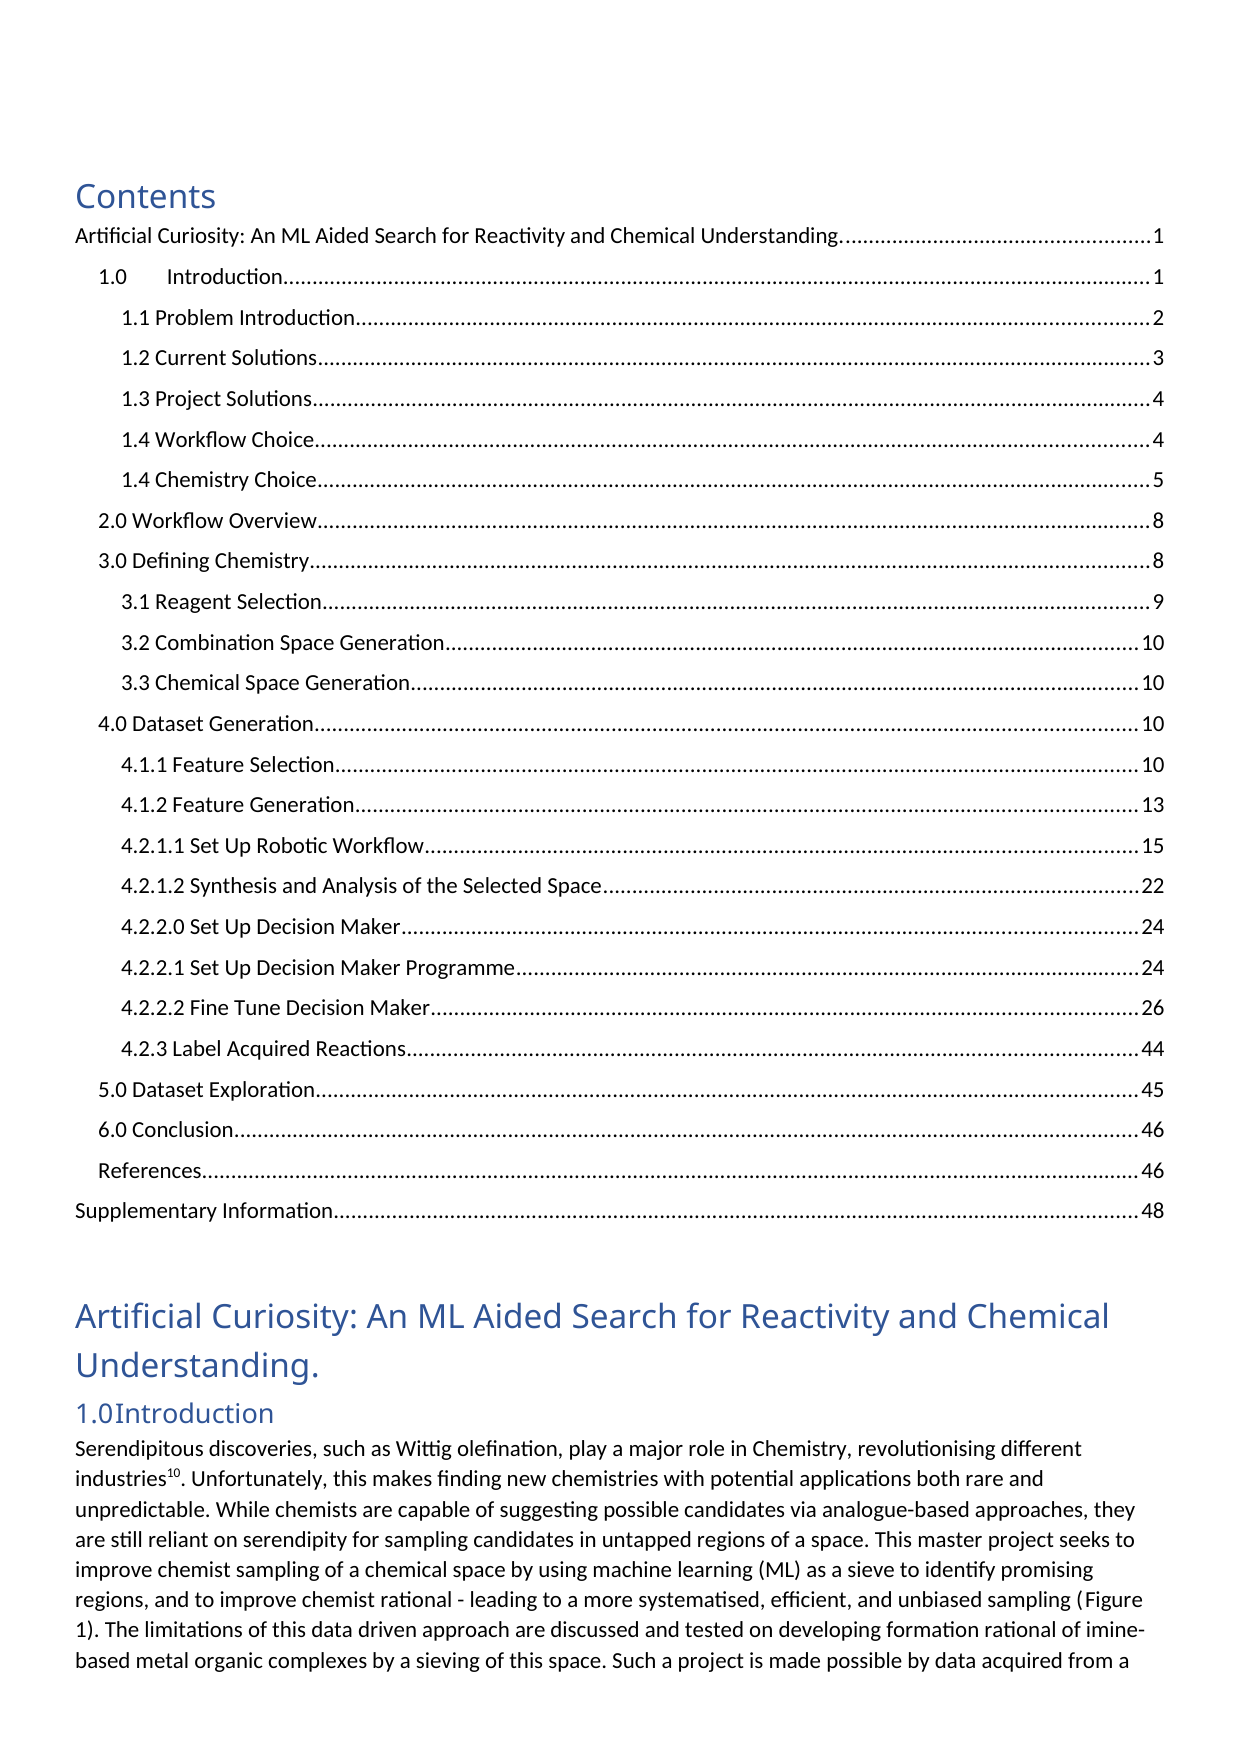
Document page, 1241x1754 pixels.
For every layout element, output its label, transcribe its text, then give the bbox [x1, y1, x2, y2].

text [75, 1434, 1165, 1674]
subtitle Introduction [75, 1394, 1165, 1431]
subtitle Artificial Curiosity: An ML Aided Search for Reactivity and Chemical Understanding. [75, 1292, 1165, 1387]
